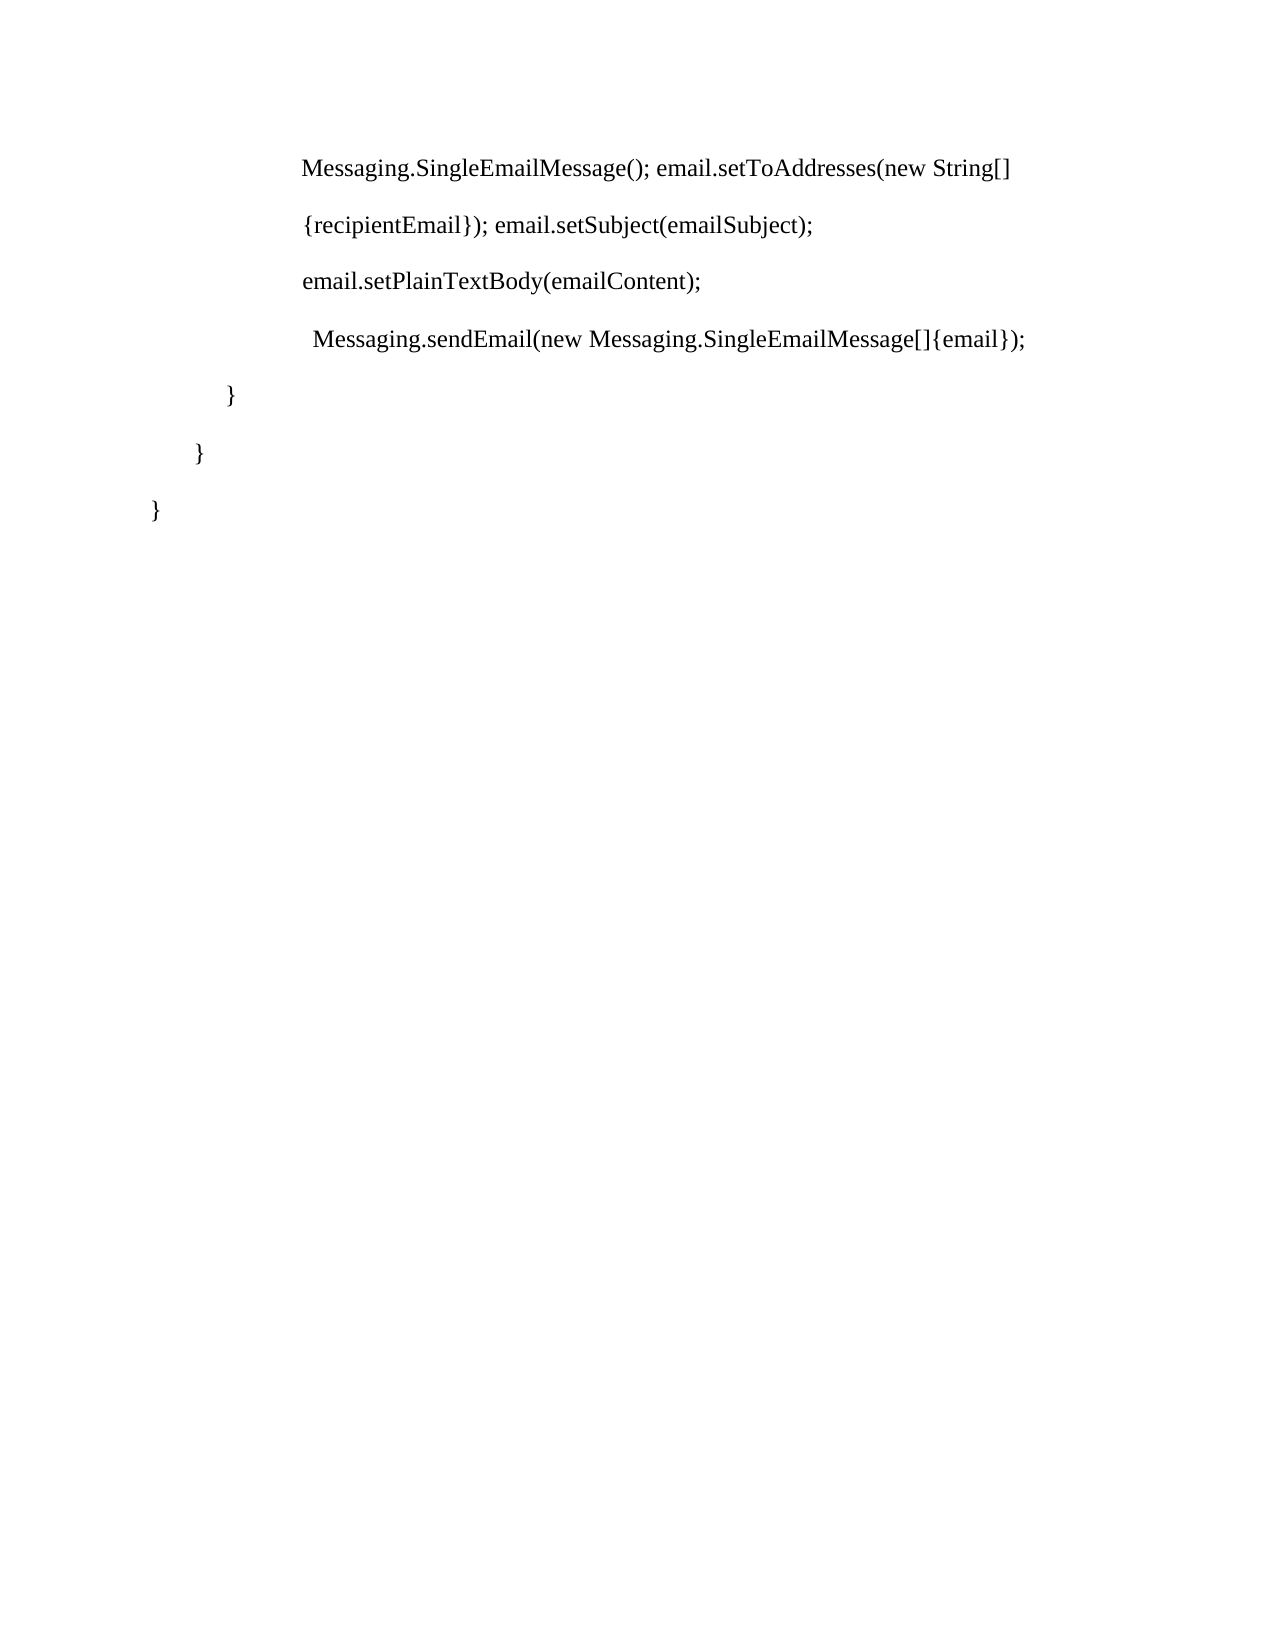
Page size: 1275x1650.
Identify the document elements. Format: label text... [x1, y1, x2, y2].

text } [149, 438, 1168, 467]
text Messaging.sendEmail(new Messaging.SingleEmailMessage[]{email}); [148, 324, 1026, 353]
text } [149, 495, 1168, 524]
text } [225, 381, 1168, 409]
text Messaging.SingleEmailMessage(); email.setToAddresses(new String[]{recipientEmail}); email.setSubject(emailSubject); email.setPlainTextBody(emailContent); [301, 153, 1168, 295]
